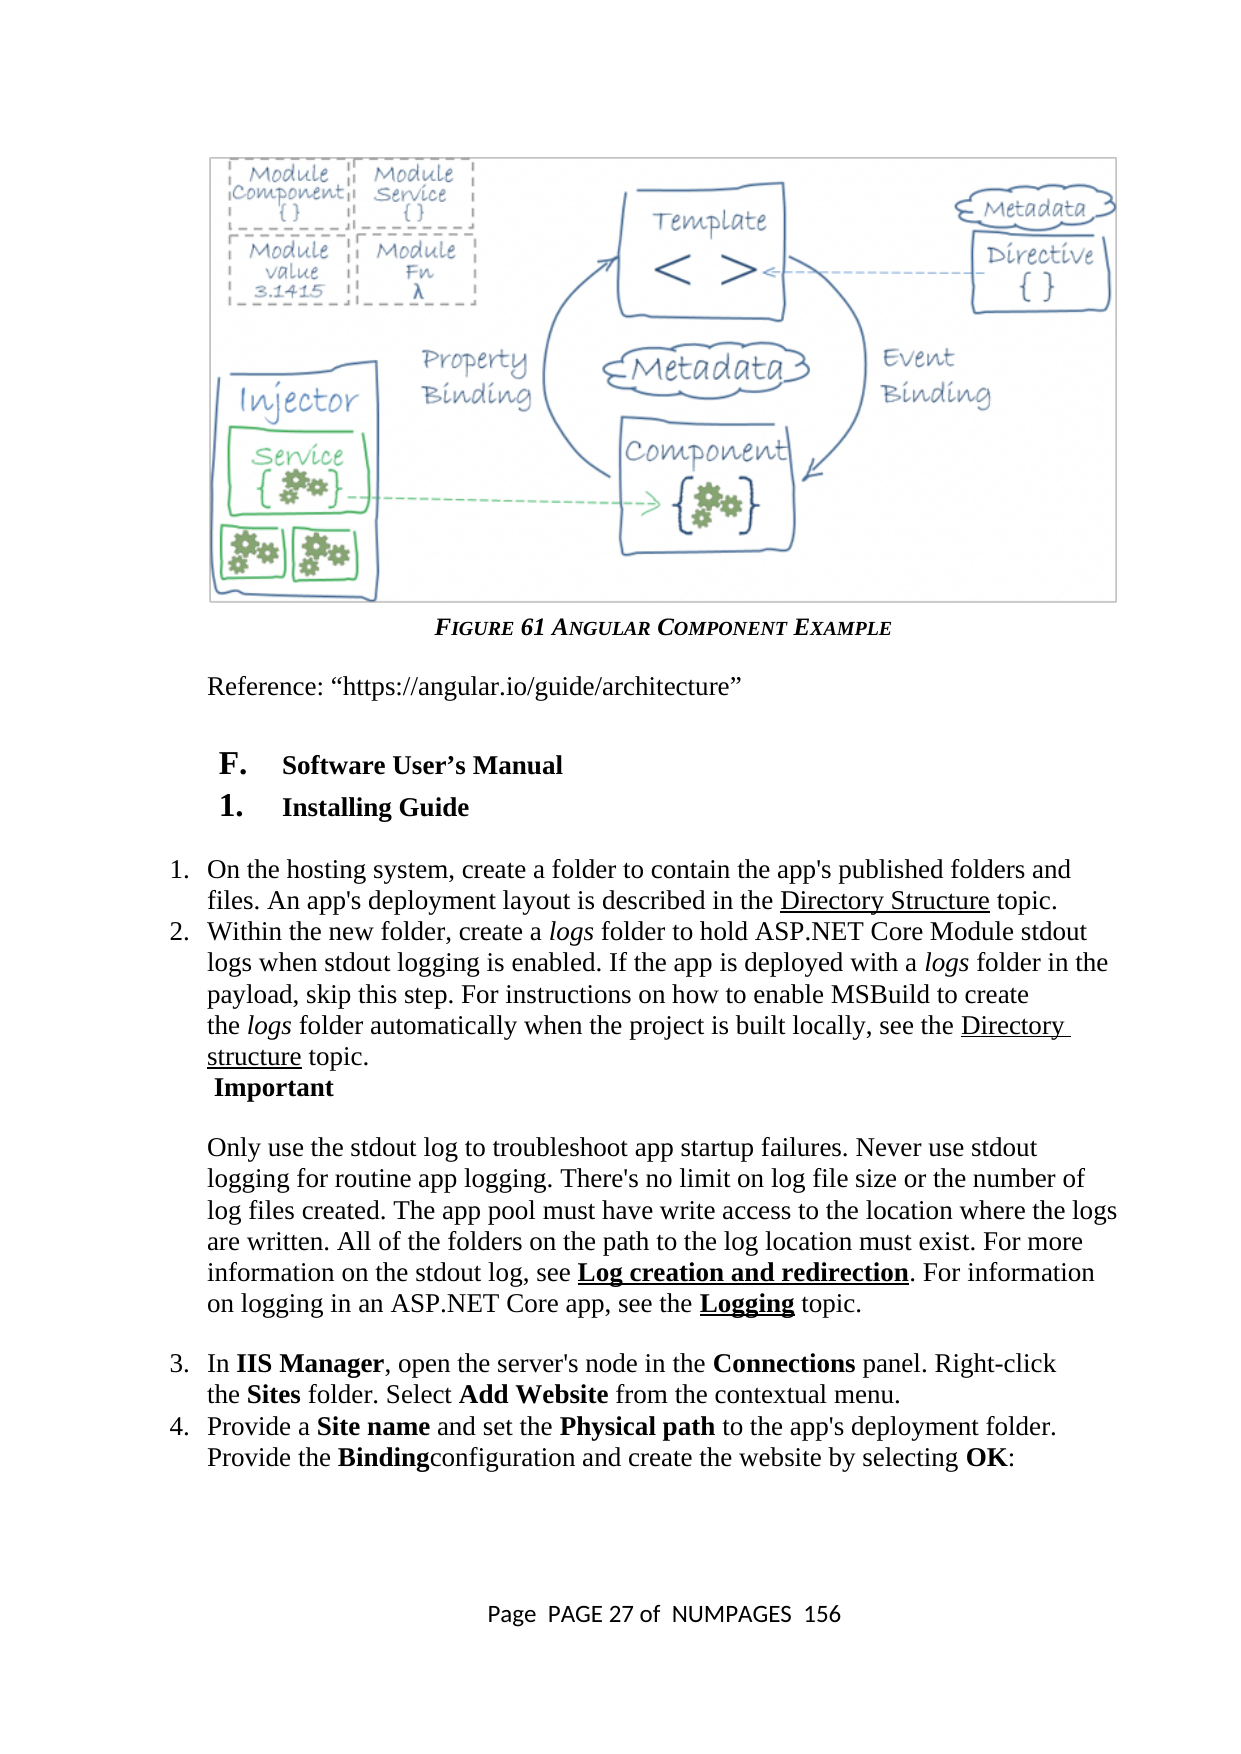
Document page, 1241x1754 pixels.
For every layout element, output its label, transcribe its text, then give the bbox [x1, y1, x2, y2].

list In IIS Manager, open the server's node in the Connections panel. Right-click the Sites folder. Select Add Website from the contextual menu. [169, 1347, 1122, 1410]
text Important [207, 1071, 1122, 1102]
list On the hosting system, create a folder to contain the app's published folders and files. An app's deployment layout is described in the Directory Structure topic. [169, 853, 1122, 915]
picture [207, 147, 1122, 613]
text Only use the stdout log to troubleshoot app startup failures. Never use stdout logging for routine app logging. There's no limit on log file size or the number of log files created. The app pool must have write access to the location where the logs are written. All of the folders on the path to the log location must exist. For more information on the stdout log, see Log creation and redirection. For information on logging in an ASP.NET Core app, see the Logging topic. [207, 1131, 1122, 1318]
list Provide a Site name and set the Physical path to the app's deployment folder. Provide the Bindingconfiguration and create the website by selecting OK: [169, 1410, 1122, 1472]
subtitle Software User’s Manual [207, 743, 1122, 781]
list Within the new folder, create a logs folder to hold ASP.NET Core Module stdout logs when stdout logging is enabled. If the app is deployed with a logs folder in the payload, skip this step. For instructions on how to enable MSBuild to create the logs folder automatically when the project is built locally, see the Directory structure topic. [169, 915, 1122, 1071]
subtitle Installing Guide [207, 786, 1122, 824]
text Reference: “https://angular.io/guide/architecture” [207, 670, 1122, 701]
